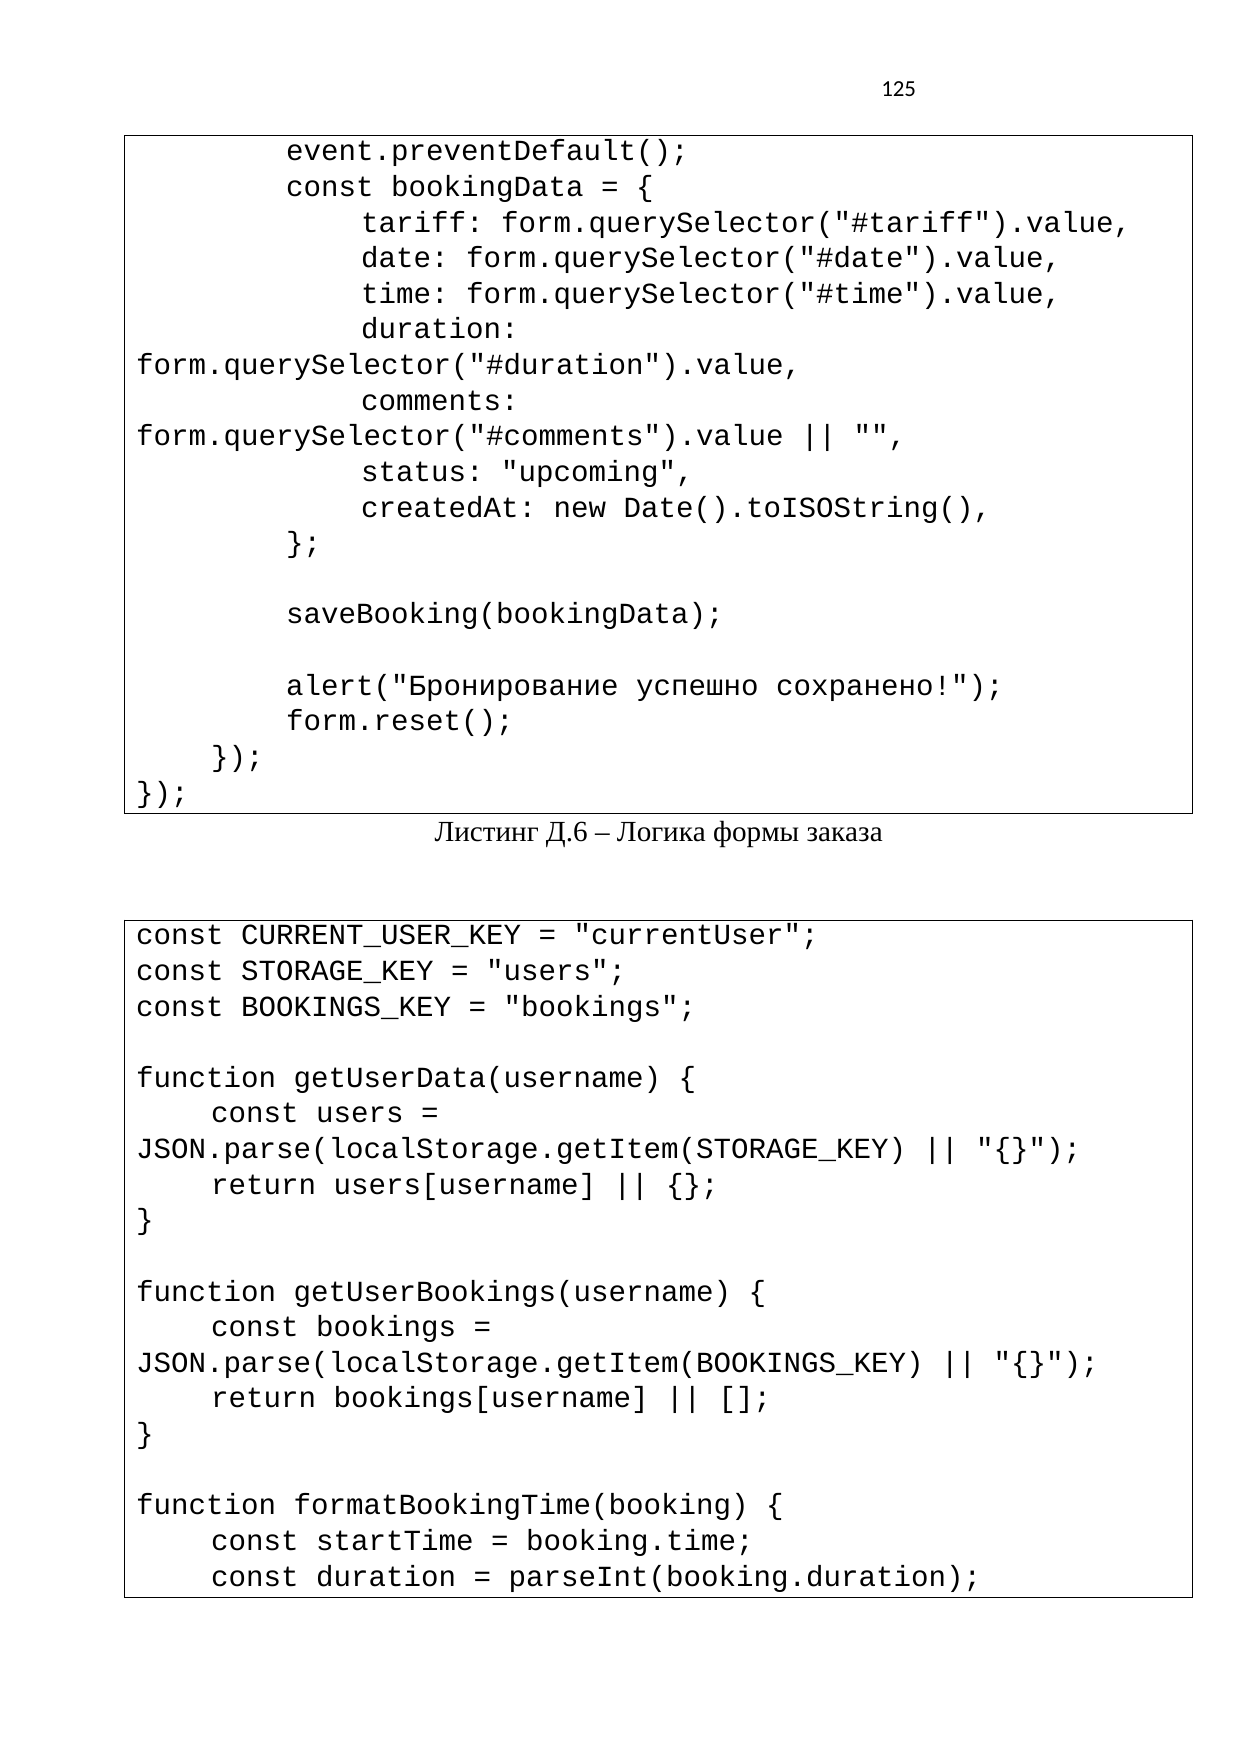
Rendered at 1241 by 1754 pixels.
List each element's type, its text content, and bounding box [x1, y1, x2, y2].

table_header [125, 921, 1192, 1597]
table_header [125, 136, 1192, 813]
text Листинг Д.6 – Логика формы заказа [136, 814, 1181, 847]
